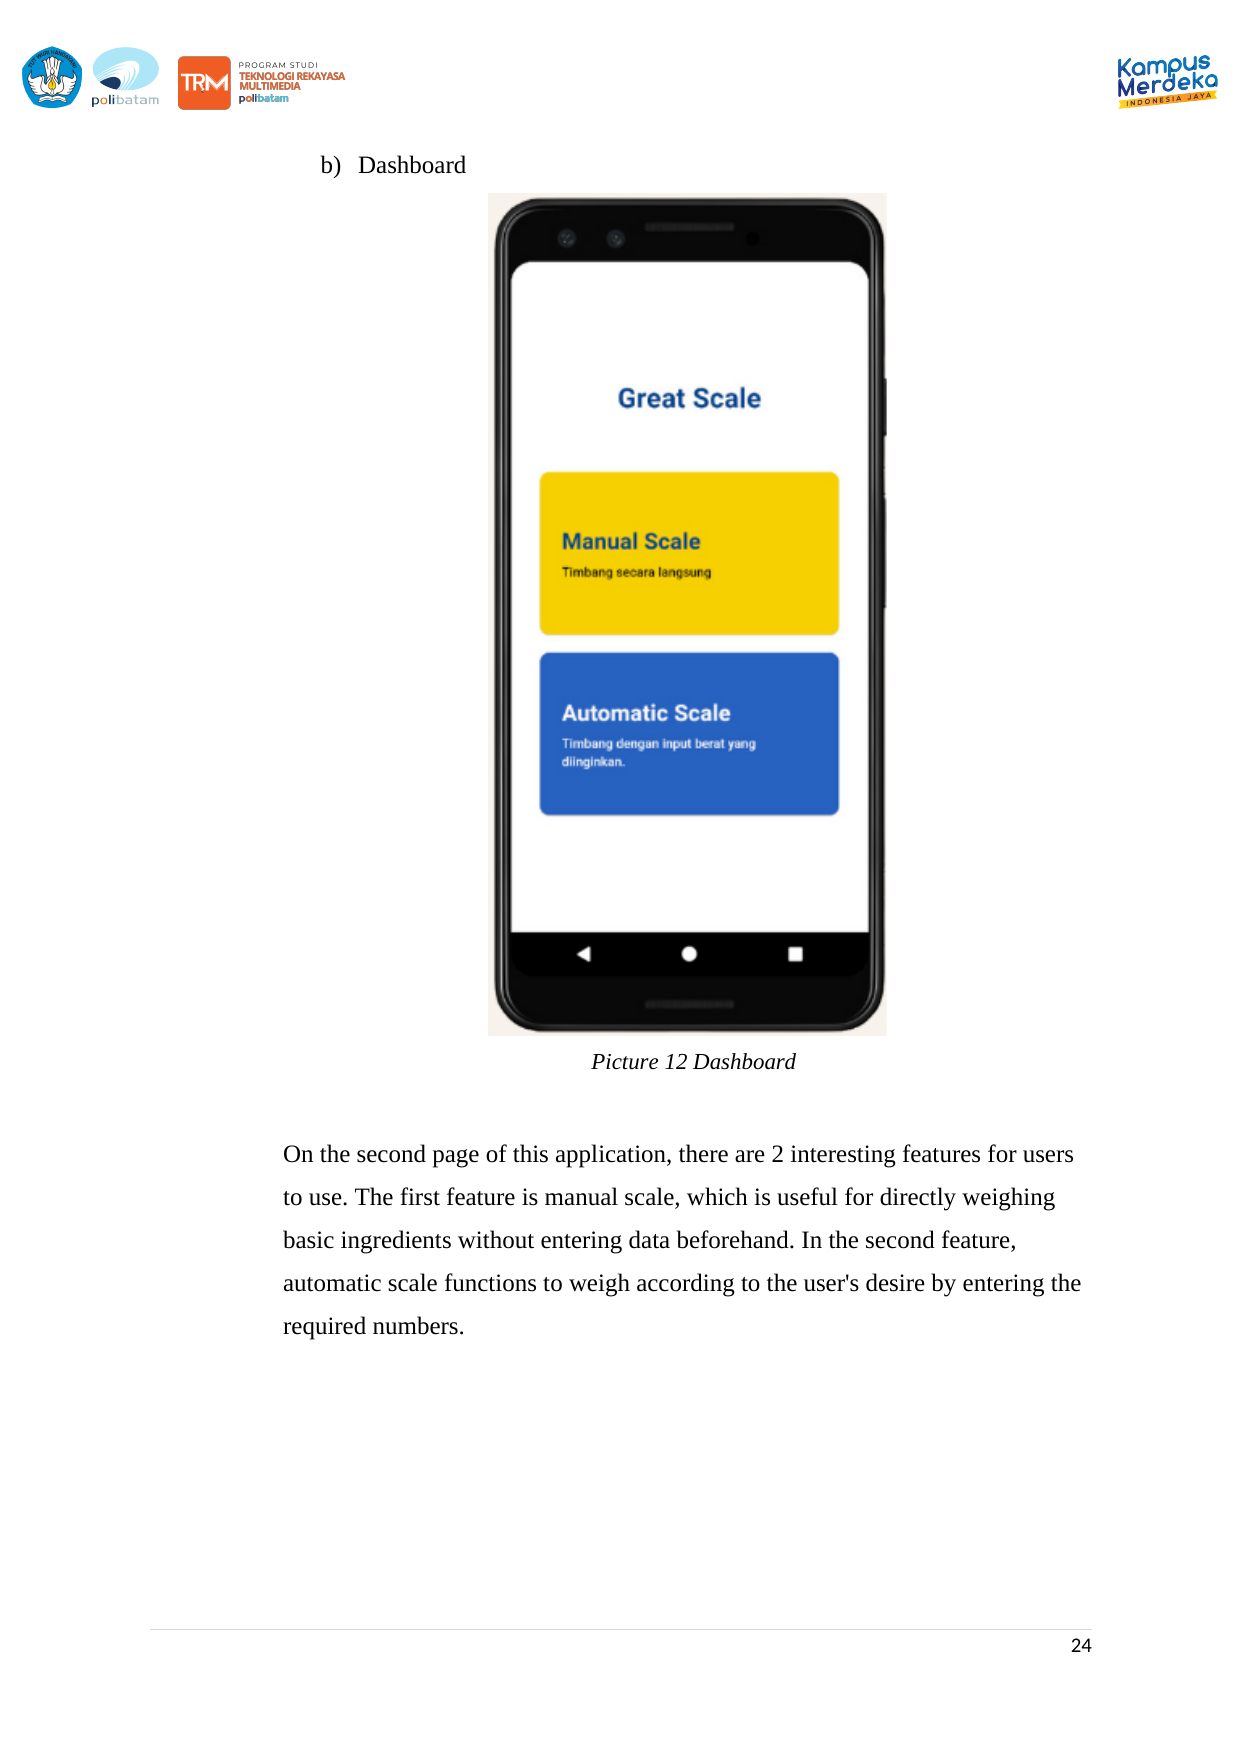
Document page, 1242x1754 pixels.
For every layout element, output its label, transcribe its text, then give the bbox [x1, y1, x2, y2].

list On the second page of this application, there are 2 interesting features for users to use. The first feature is manual scale, which is useful for directly weighing basic ingredients without entering data beforehand. In the second feature, automatic scale functions to weigh according to the user's desire by entering the required numbers. [283, 1139, 1092, 1340]
text Picture 12 Dashboard [150, 1048, 1092, 1075]
picture [488, 193, 887, 1036]
picture [18, 44, 86, 113]
picture [177, 56, 346, 110]
picture [92, 47, 159, 107]
picture [1118, 55, 1218, 109]
list Dashboard [320, 150, 1092, 179]
